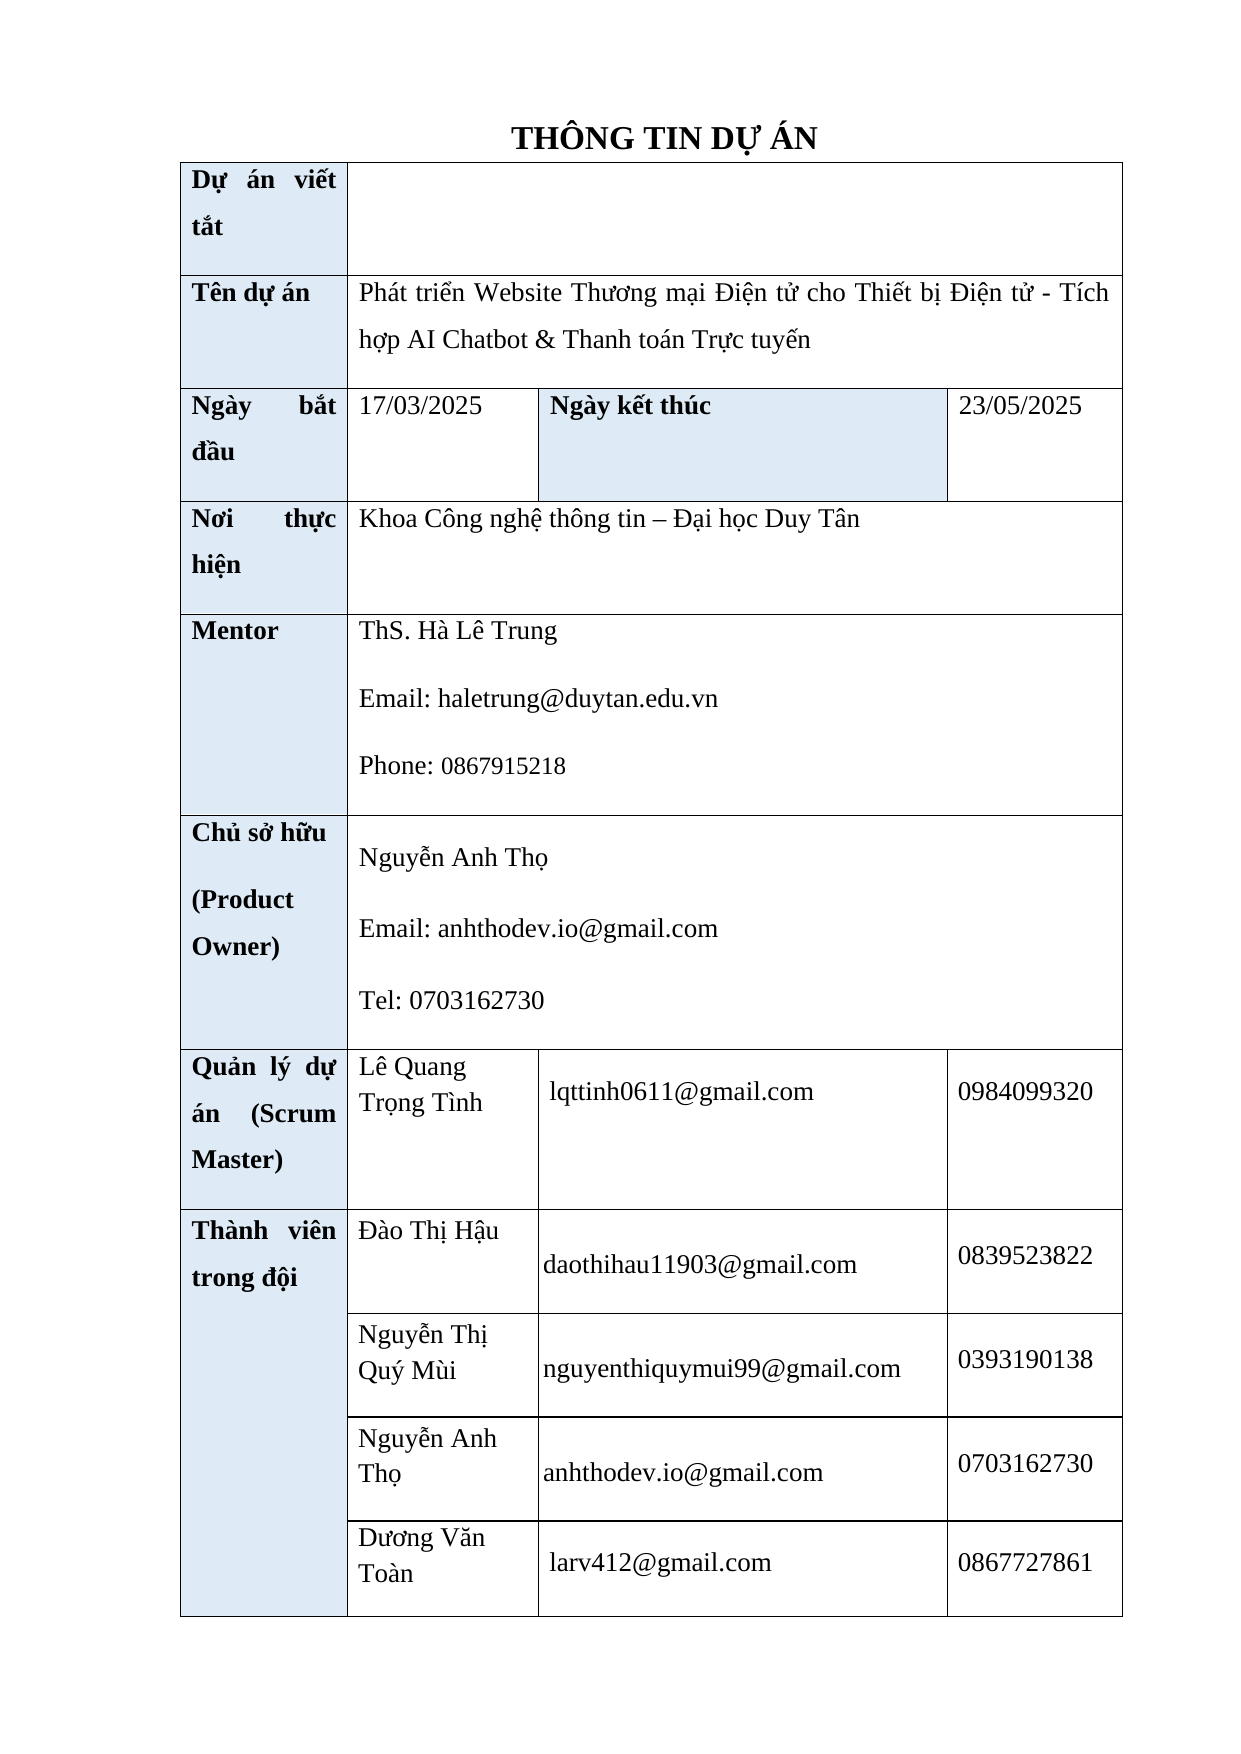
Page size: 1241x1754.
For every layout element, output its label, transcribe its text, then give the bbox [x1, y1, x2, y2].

table_cell Nơi thực hiện [181, 502, 347, 613]
table_cell Khoa Công nghệ thông tin – Đại học Duy Tân [348, 502, 1122, 613]
table_header [348, 163, 1122, 275]
table_cell Mentor [181, 615, 347, 814]
table_cell Thành viên trong đội [181, 1210, 347, 1616]
table_cell 0984099320 [948, 1050, 1122, 1209]
table_cell Đào Thị Hậu [348, 1210, 538, 1313]
table_cell larv412@gmail.com [539, 1522, 947, 1616]
table_cell 17/03/2025 [348, 389, 538, 501]
table_cell Ngày kết thúc [539, 389, 947, 501]
table_cell nguyenthiquymui99@gmail.com [539, 1314, 947, 1416]
table_cell 23/05/2025 [948, 389, 1122, 501]
table_header Dự án viết tắt [181, 163, 347, 275]
table_cell daothihau11903@gmail.com [539, 1210, 947, 1313]
table_cell Ngày bắt đầu [181, 389, 347, 501]
table_cell Phát triển Website Thương mại Điện tử cho Thiết bị Điện tử - Tích hợp AI Chatbot & Thanh toán Trực tuyến [348, 276, 1122, 388]
table_cell 0867727861 [948, 1522, 1122, 1616]
table_cell Nguyễn Anh Thọ Email: anhthodev.io@gmail.com Tel: 0703162730 [348, 816, 1122, 1049]
table_cell Nguyễn Anh Thọ [348, 1418, 538, 1520]
table_cell Lê Quang Trọng Tình [348, 1050, 538, 1209]
table_cell 0839523822 [948, 1210, 1122, 1313]
table_cell ThS. Hà Lê Trung Email: haletrung@duytan.edu.vn Phone: 0867915218 [348, 615, 1122, 814]
table_cell Dương Văn Toàn [348, 1522, 538, 1616]
table_cell lqttinh0611@gmail.com [539, 1050, 947, 1209]
table_cell 0393190138 [948, 1314, 1122, 1416]
table_cell 0703162730 [948, 1418, 1122, 1520]
table_cell Quản lý dự án (Scrum Master) [181, 1050, 347, 1209]
table_cell Tên dự án [181, 276, 347, 388]
text THÔNG TIN DỰ ÁN [177, 118, 1152, 156]
table_cell Chủ sở hữu (Product Owner) [181, 816, 347, 1049]
table_cell anhthodev.io@gmail.com [539, 1418, 947, 1520]
table_cell Nguyễn Thị Quý Mùi [348, 1314, 538, 1416]
